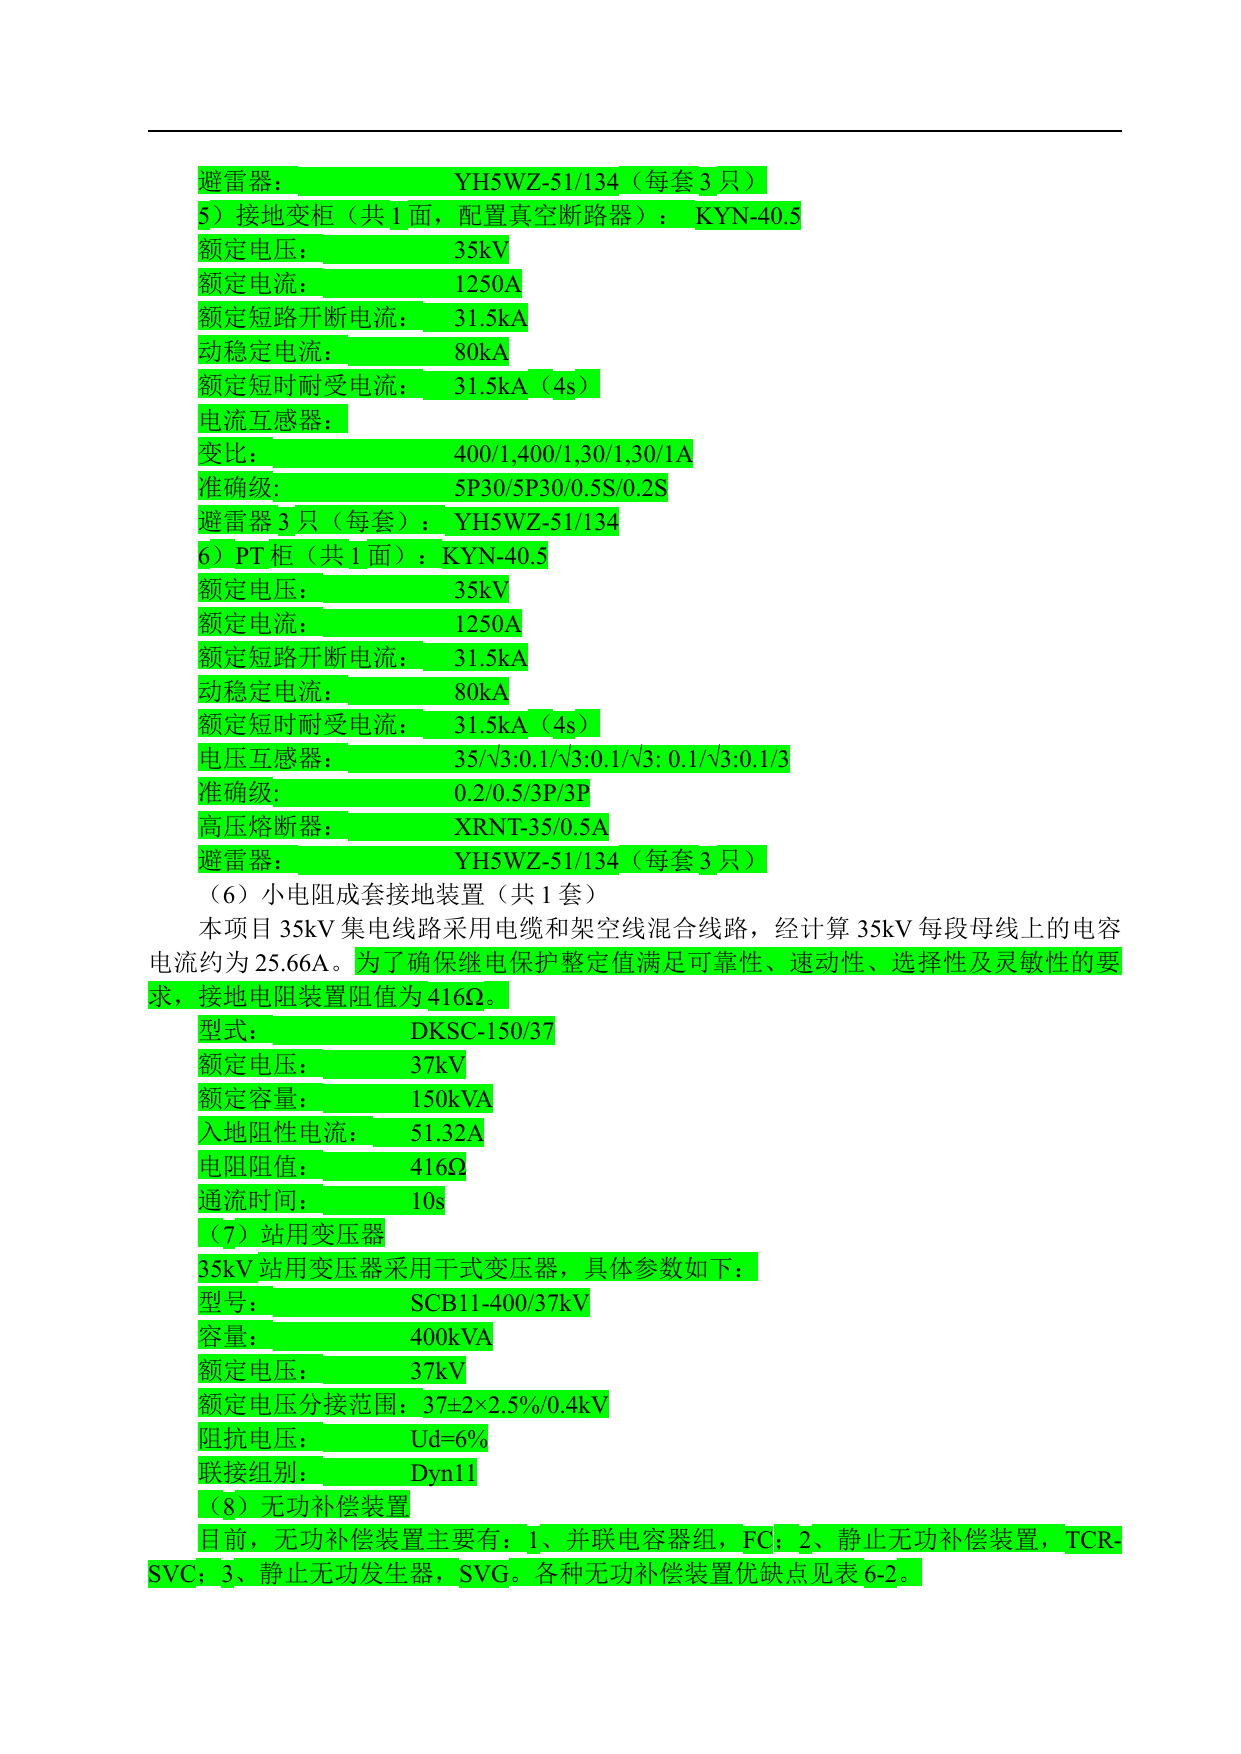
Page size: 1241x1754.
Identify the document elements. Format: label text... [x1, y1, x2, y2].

text 动稳定电流： 80kA [148, 334, 1122, 368]
text 避雷器： YH5WZ-51/134（每套3只） [148, 843, 1122, 877]
text 联接组别： Dyn11 [148, 1454, 1122, 1488]
text 额定电压： 35kV [148, 232, 1122, 266]
text 额定短路开断电流： 31.5kA [148, 300, 1122, 334]
text 6）PT柜（共1面）：KYN-40.5 [148, 537, 1122, 571]
text 准确级: 0.2/0.5/3P/3P [148, 775, 1122, 809]
text 额定电压： 37kV [148, 1047, 1122, 1081]
text 动稳定电流： 80kA [148, 673, 1122, 707]
text （6）小电阻成套接地装置（共1套） [148, 877, 1122, 911]
text 型号： SCB11-400/37kV [148, 1284, 1122, 1318]
text 5）接地变柜（共1面，配置真空断路器）： KYN-40.5 [148, 198, 1122, 232]
text 额定电流： 1250A [148, 605, 1122, 639]
text 入地阻性电流： 51.32A [148, 1115, 1122, 1149]
text 额定短时耐受电流： 31.5kA（4s） [148, 368, 1122, 402]
text 通流时间： 10s [148, 1183, 1122, 1217]
text 额定短路开断电流： 31.5kA [148, 639, 1122, 673]
text 本项目35kV集电线路采用电缆和架空线混合线路，经计算35kV每段母线上的电容电流约为25.66A。为了确保继电保护整定值满足可靠性、速动性、选择性及灵敏性的要求，接地电阻装置阻值为416Ω。 [148, 911, 1122, 1013]
text 额定电压分接范围：37±2×2.5%/0.4kV [148, 1386, 1122, 1420]
text 额定电压： 35kV [148, 571, 1122, 605]
text （7）站用变压器 [148, 1217, 1122, 1251]
text 额定电流： 1250A [148, 266, 1122, 300]
text 额定电压： 37kV [148, 1352, 1122, 1386]
text （8）无功补偿装置 [148, 1488, 1122, 1522]
text 避雷器： YH5WZ-51/134（每套3只） [148, 164, 1122, 198]
text 变比： 400/1,400/1,30/1,30/1A [148, 436, 1122, 469]
text 额定短时耐受电流： 31.5kA（4s） [148, 707, 1122, 741]
text 电压互感器： 35/√3:0.1/√3:0.1/√3: 0.1/√3:0.1/3 [148, 741, 1122, 775]
text 避雷器3只（每套）： YH5WZ-51/134 [148, 503, 1122, 537]
text 35kV站用变压器采用干式变压器，具体参数如下： [148, 1251, 1122, 1284]
text 阻抗电压： Ud=6% [148, 1420, 1122, 1454]
text 电流互感器： [148, 402, 1122, 436]
text 目前，无功补偿装置主要有：1、并联电容器组，FC；2、静止无功补偿装置，TCR-SVC；3、静止无功发生器，SVG。各种无功补偿装置优缺点见表6-2。 [148, 1522, 1122, 1590]
text 型式： DKSC-150/37 [148, 1013, 1122, 1047]
text 高压熔断器： XRNT-35/0.5A [148, 809, 1122, 843]
text 容量： 400kVA [148, 1318, 1122, 1352]
text 额定容量： 150kVA [148, 1081, 1122, 1115]
text 准确级: 5P30/5P30/0.5S/0.2S [148, 469, 1122, 503]
text 电阻阻值： 416Ω [148, 1149, 1122, 1183]
